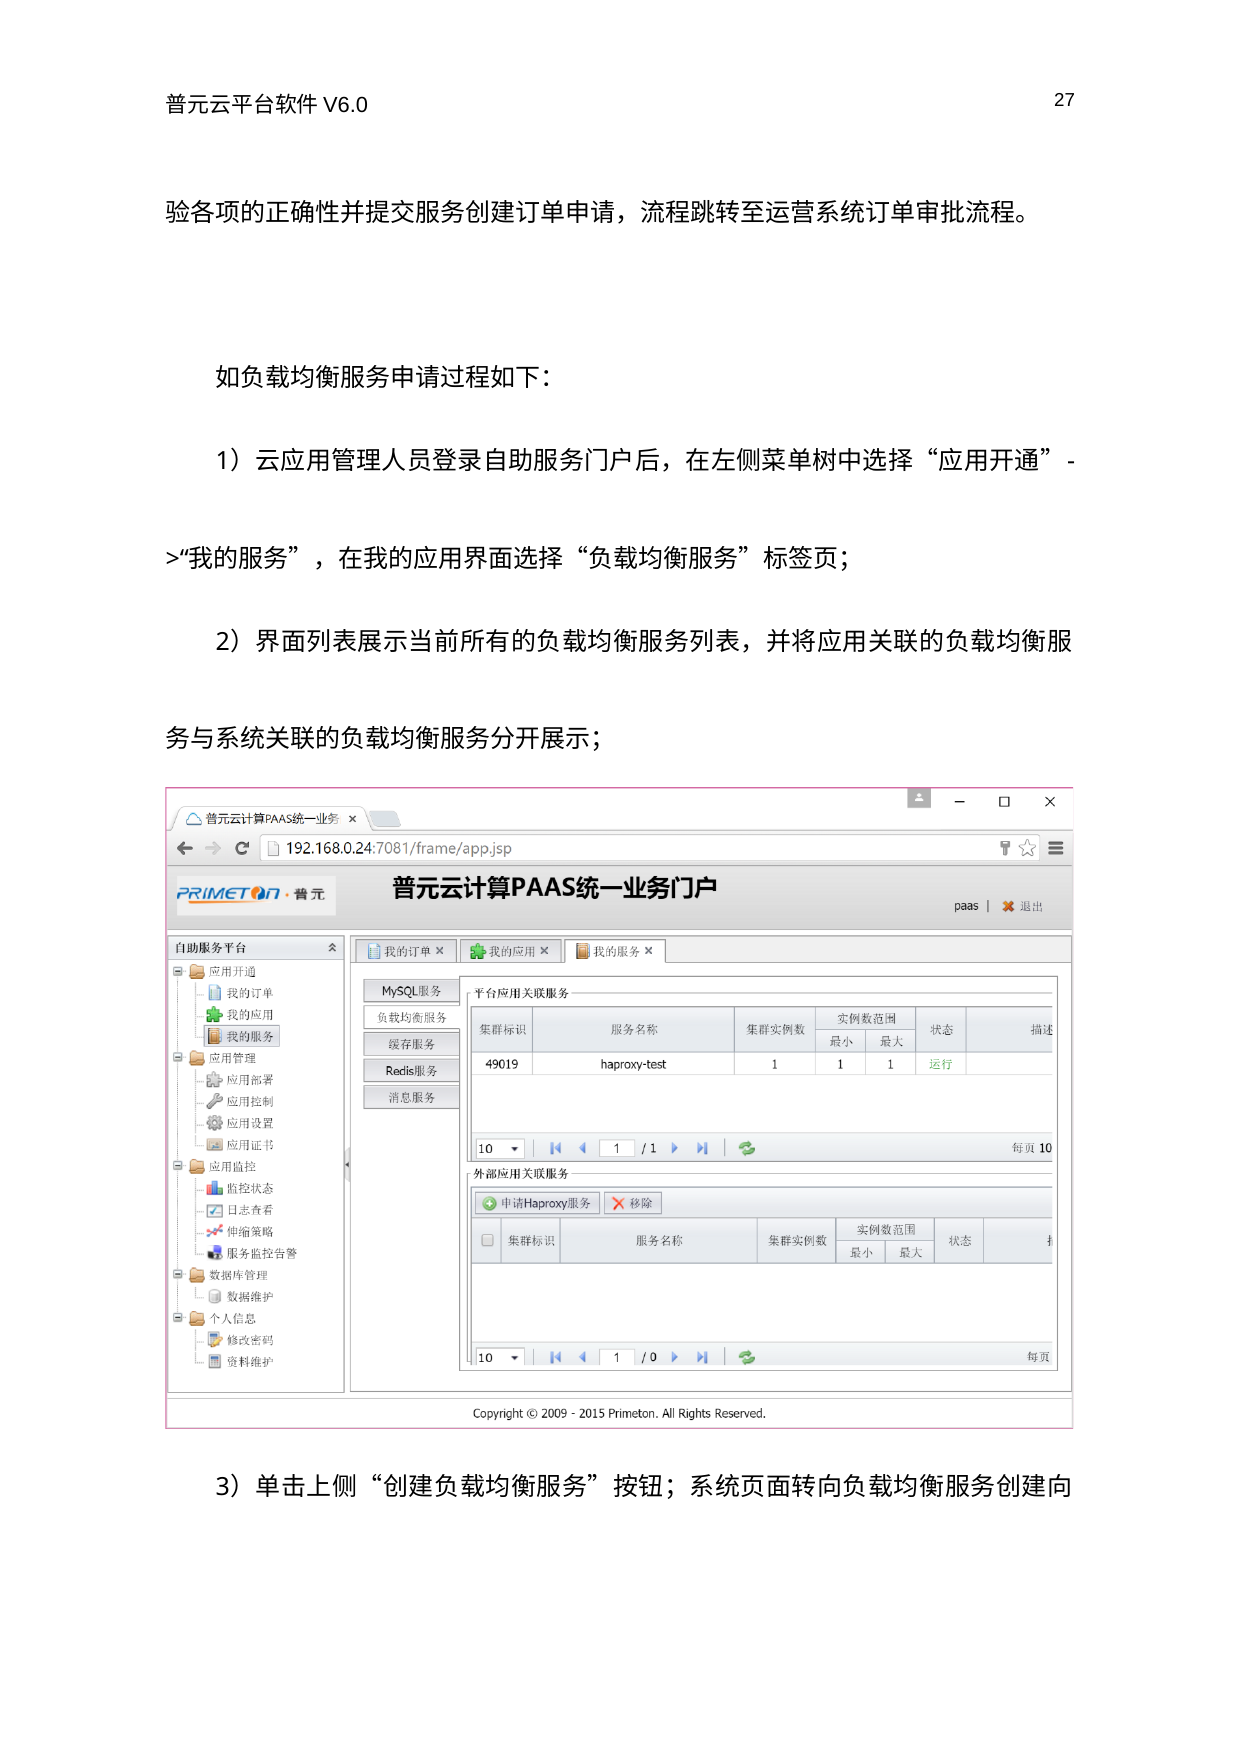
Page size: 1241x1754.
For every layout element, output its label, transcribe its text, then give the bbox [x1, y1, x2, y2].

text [165, 178, 1075, 243]
text 1）云应用管理人员登录自助服务门户后，在左侧菜单树中选择“应用开通”->“我的服务”，在我的应用界面选择“负载均衡服务”标签页； [165, 426, 1075, 589]
picture [165, 787, 1074, 1429]
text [165, 1452, 1075, 1517]
text 如负载均衡服务申请过程如下： [165, 343, 1075, 408]
text 2）界面列表展示当前所有的负载均衡服务列表，并将应用关联的负载均衡服务与系统关联的负载均衡服务分开展示； [165, 607, 1075, 769]
